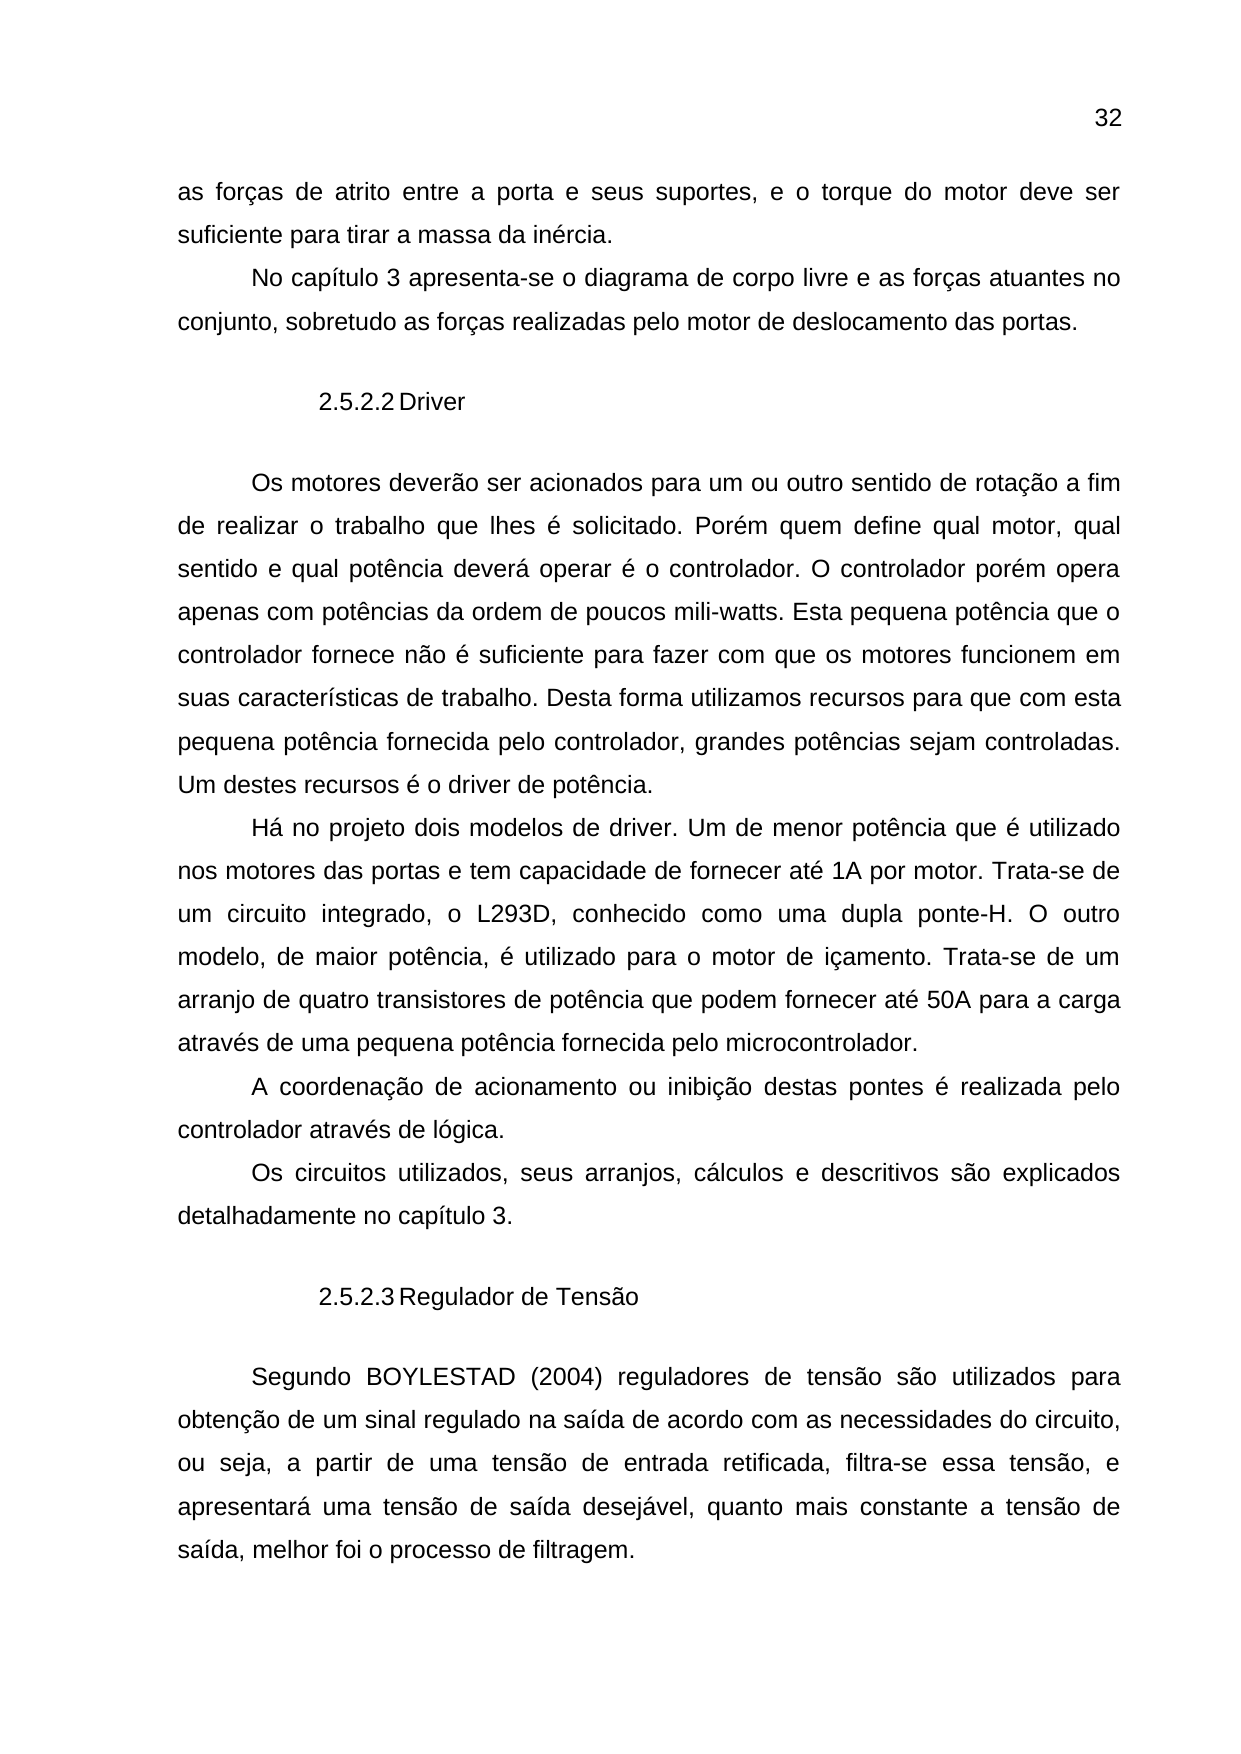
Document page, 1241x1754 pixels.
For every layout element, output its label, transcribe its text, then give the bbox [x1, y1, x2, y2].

text A coordenação de acionamento ou inibição destas pontes é realizada pelo controlador através de lógica. [177, 1072, 1122, 1143]
text Segundo BOYLESTAD (2004) reguladores de tensão são utilizados para obtenção de um sinal regulado na saída de acordo com as necessidades do circuito, ou seja, a partir de uma tensão de entrada retificada, filtra-se essa tensão, e apresentará uma tensão de saída desejável, quanto mais constante a tensão de saída, melhor foi o processo de filtragem. [177, 1362, 1122, 1563]
text Os circuitos utilizados, seus arranjos, cálculos e descritivos são explicados detalhadamente no capítulo 3. [177, 1158, 1122, 1230]
text Os motores deverão ser acionados para um ou outro sentido de rotação a fim de realizar o trabalho que lhes é solicitado. Porém quem define qual motor, qual sentido e qual potência deverá operar é o controlador. O controlador porém opera apenas com potências da ordem de poucos mili-watts. Esta pequena potência que o controlador fornece não é suficiente para fazer com que os motores funcionem em suas características de trabalho. Desta forma utilizamos recursos para que com esta pequena potência fornecida pelo controlador, grandes potências sejam controladas. Um destes recursos é o driver de potência. [177, 468, 1122, 798]
text No capítulo 3 apresenta-se o diagrama de corpo livre e as forças atuantes no conjunto, sobretudo as forças realizadas pelo motor de deslocamento das portas. [177, 263, 1122, 335]
text Há no projeto dois modelos de driver. Um de menor potência que é utilizado nos motores das portas e tem capacidade de fornecer até 1A por motor. Trata-se de um circuito integrado, o L293D, conhecido como uma dupla ponte-H. O outro modelo, de maior potência, é utilizado para o motor de içamento. Trata-se de um arranjo de quatro transistores de potência que podem fornecer até 50A para a carga através de uma pequena potência fornecida pelo microcontrolador. [177, 813, 1122, 1057]
subtitle Regulador de Tensão [244, 1282, 1122, 1310]
subtitle Driver [244, 387, 1122, 416]
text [177, 177, 1122, 249]
